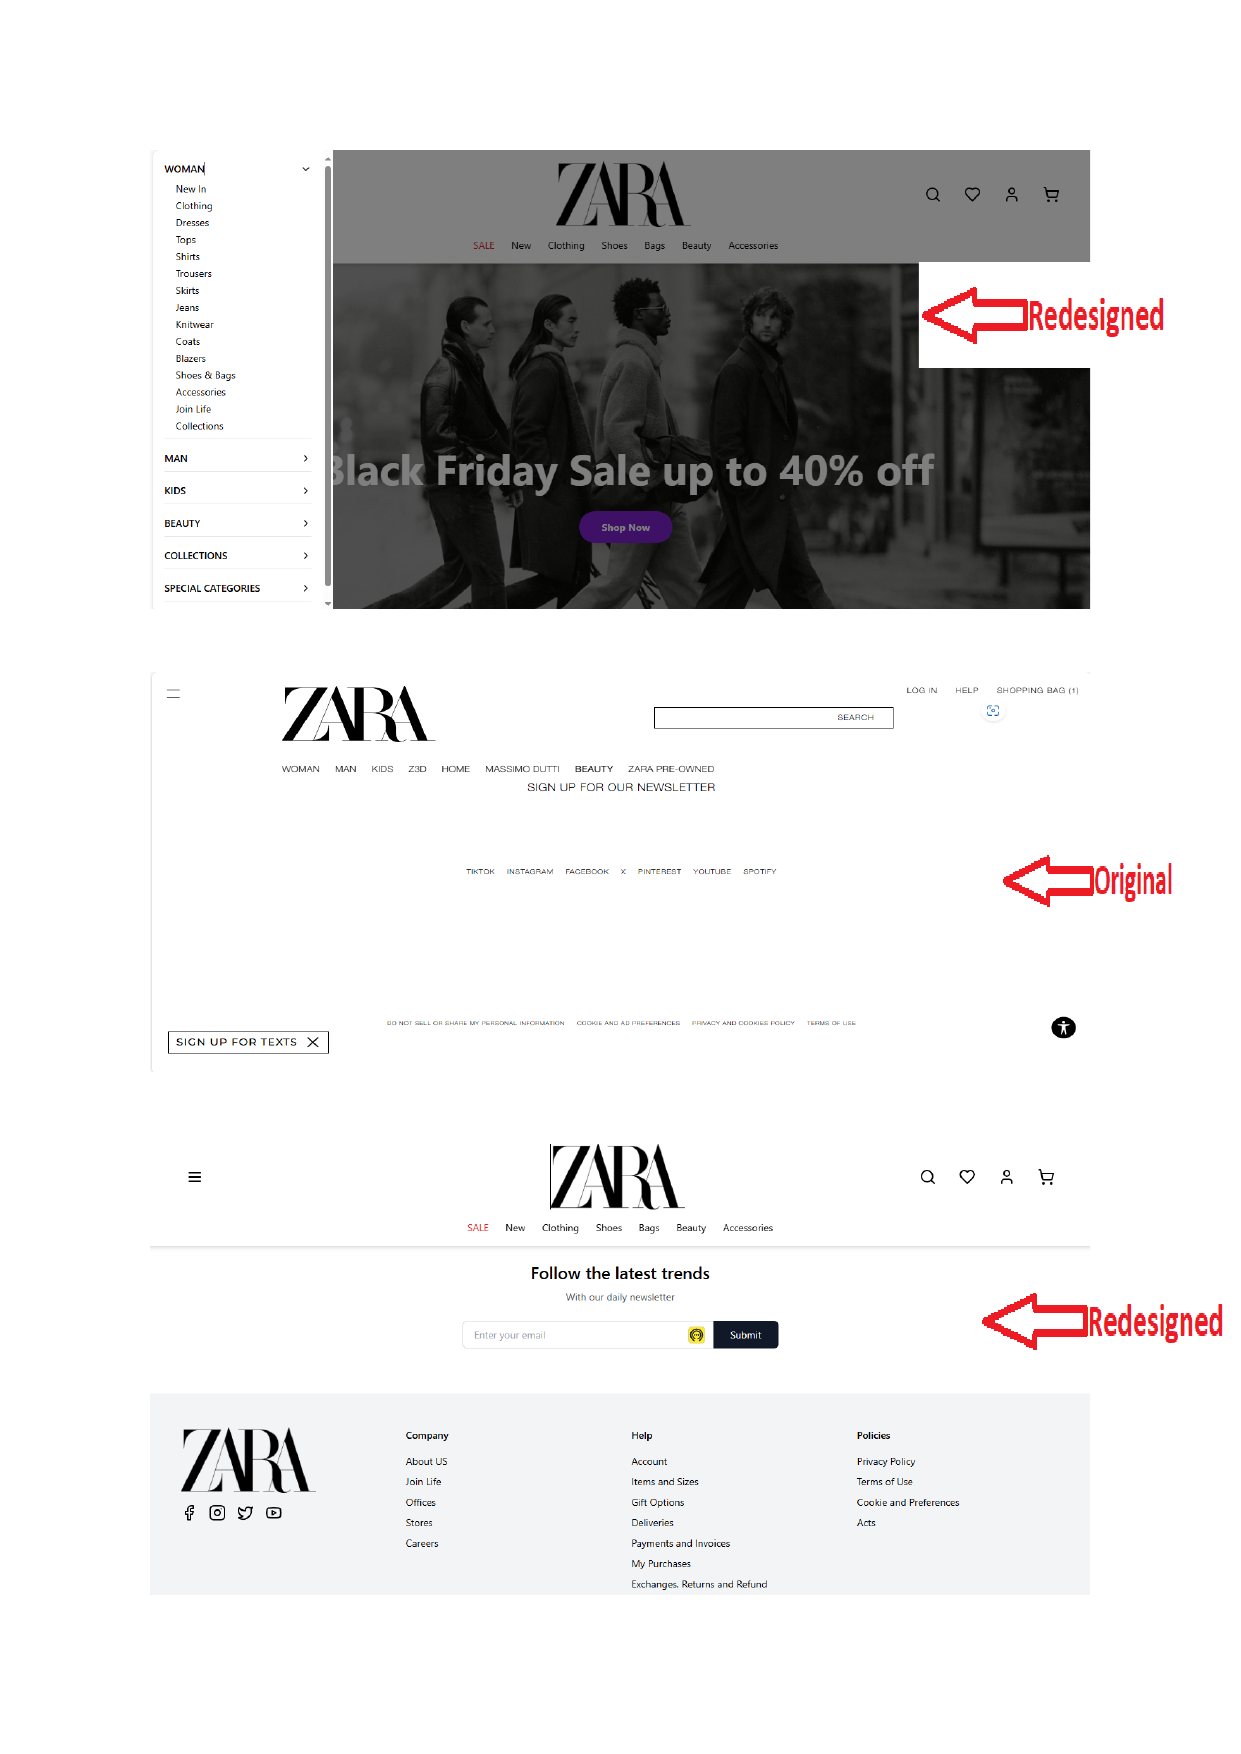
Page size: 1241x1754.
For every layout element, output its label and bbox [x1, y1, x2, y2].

picture [150, 150, 1174, 609]
picture [150, 672, 1179, 1072]
picture [150, 1135, 1233, 1595]
